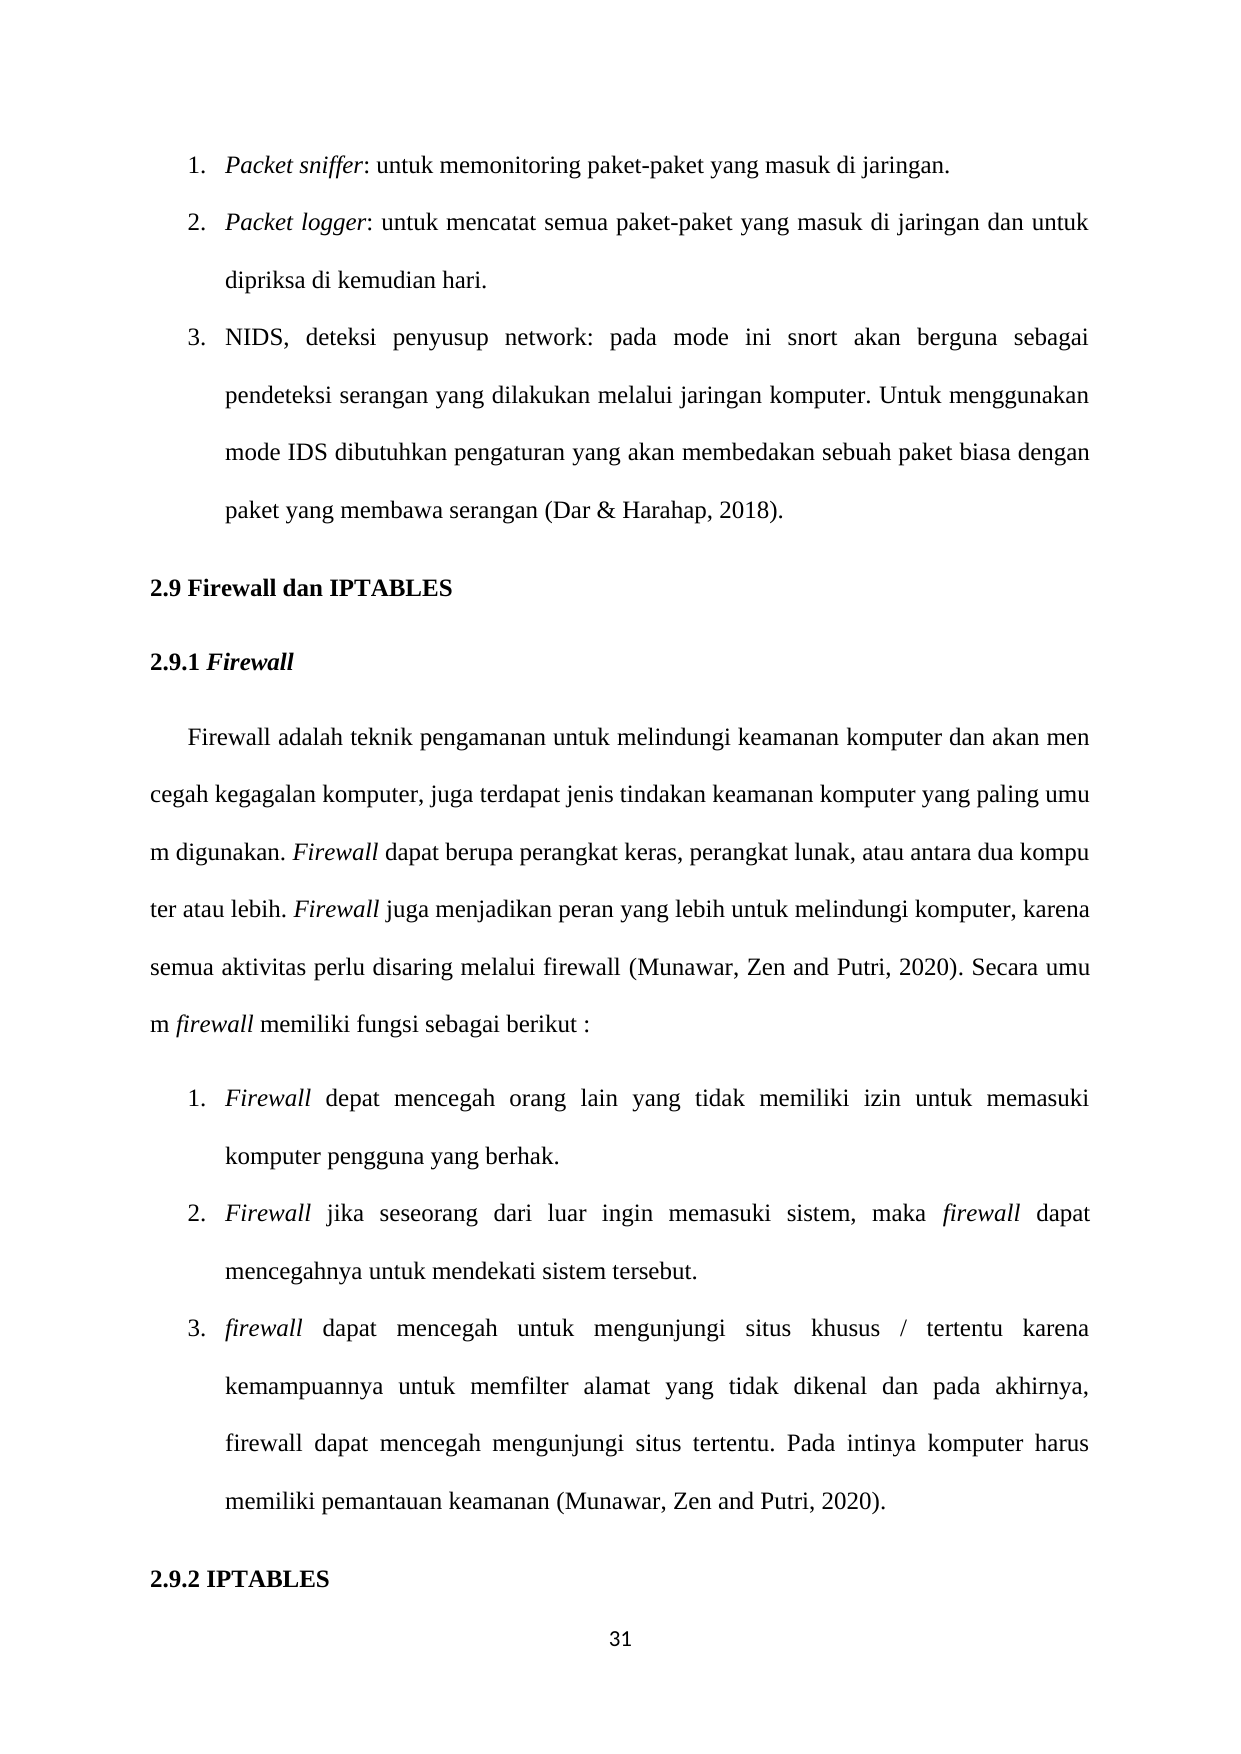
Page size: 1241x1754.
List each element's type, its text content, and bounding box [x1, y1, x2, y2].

list Firewall depat mencegah orang lain yang tidak memiliki izin untuk memasuki komputer pengguna yang berhak. [187, 1083, 1090, 1169]
text 2.9.2 IPTABLES [150, 1564, 1090, 1593]
list Packet logger: untuk mencatat semua paket-paket yang masuk di jaringan dan untuk dipriksa di kemudian hari. [187, 207, 1090, 294]
list Packet sniffer: untuk memonitoring paket-paket yang masuk di jaringan. [187, 150, 1090, 179]
text Firewall adalah teknik pengamanan untuk melindungi keamanan komputer dan akan mencegah kegagalan komputer, juga terdapat jenis tindakan keamanan komputer yang paling umum digunakan. Firewall dapat berupa perangkat keras, perangkat lunak, atau antara dua komputer atau lebih. Firewall juga menjadikan peran yang lebih untuk melindungi komputer, karena semua aktivitas perlu disaring melalui firewall (Munawar, Zen and Putri, 2020). Secara umum firewall memiliki fungsi sebagai berikut : [150, 722, 1090, 1038]
text 2.9 Firewall dan IPTABLES [150, 573, 1090, 602]
text 2.9.1 Firewall [150, 647, 1090, 676]
list firewall dapat mencegah untuk mengunjungi situs khusus / tertentu karena kemampuannya untuk memfilter alamat yang tidak dikenal dan pada akhirnya, firewall dapat mencegah mengunjungi situs tertentu. Pada intinya komputer harus memiliki pemantauan keamanan (Munawar, Zen and Putri, 2020). [187, 1313, 1090, 1514]
list Firewall jika seseorang dari luar ingin memasuki sistem, maka firewall dapat mencegahnya untuk mendekati sistem tersebut. [187, 1198, 1090, 1284]
list NIDS, deteksi penyusup network: pada mode ini snort akan berguna sebagai pendeteksi serangan yang dilakukan melalui jaringan komputer. Untuk menggunakan mode IDS dibutuhkan pengaturan yang akan membedakan sebuah paket biasa dengan paket yang membawa serangan (Dar & Harahap, 2018). [187, 322, 1090, 524]
